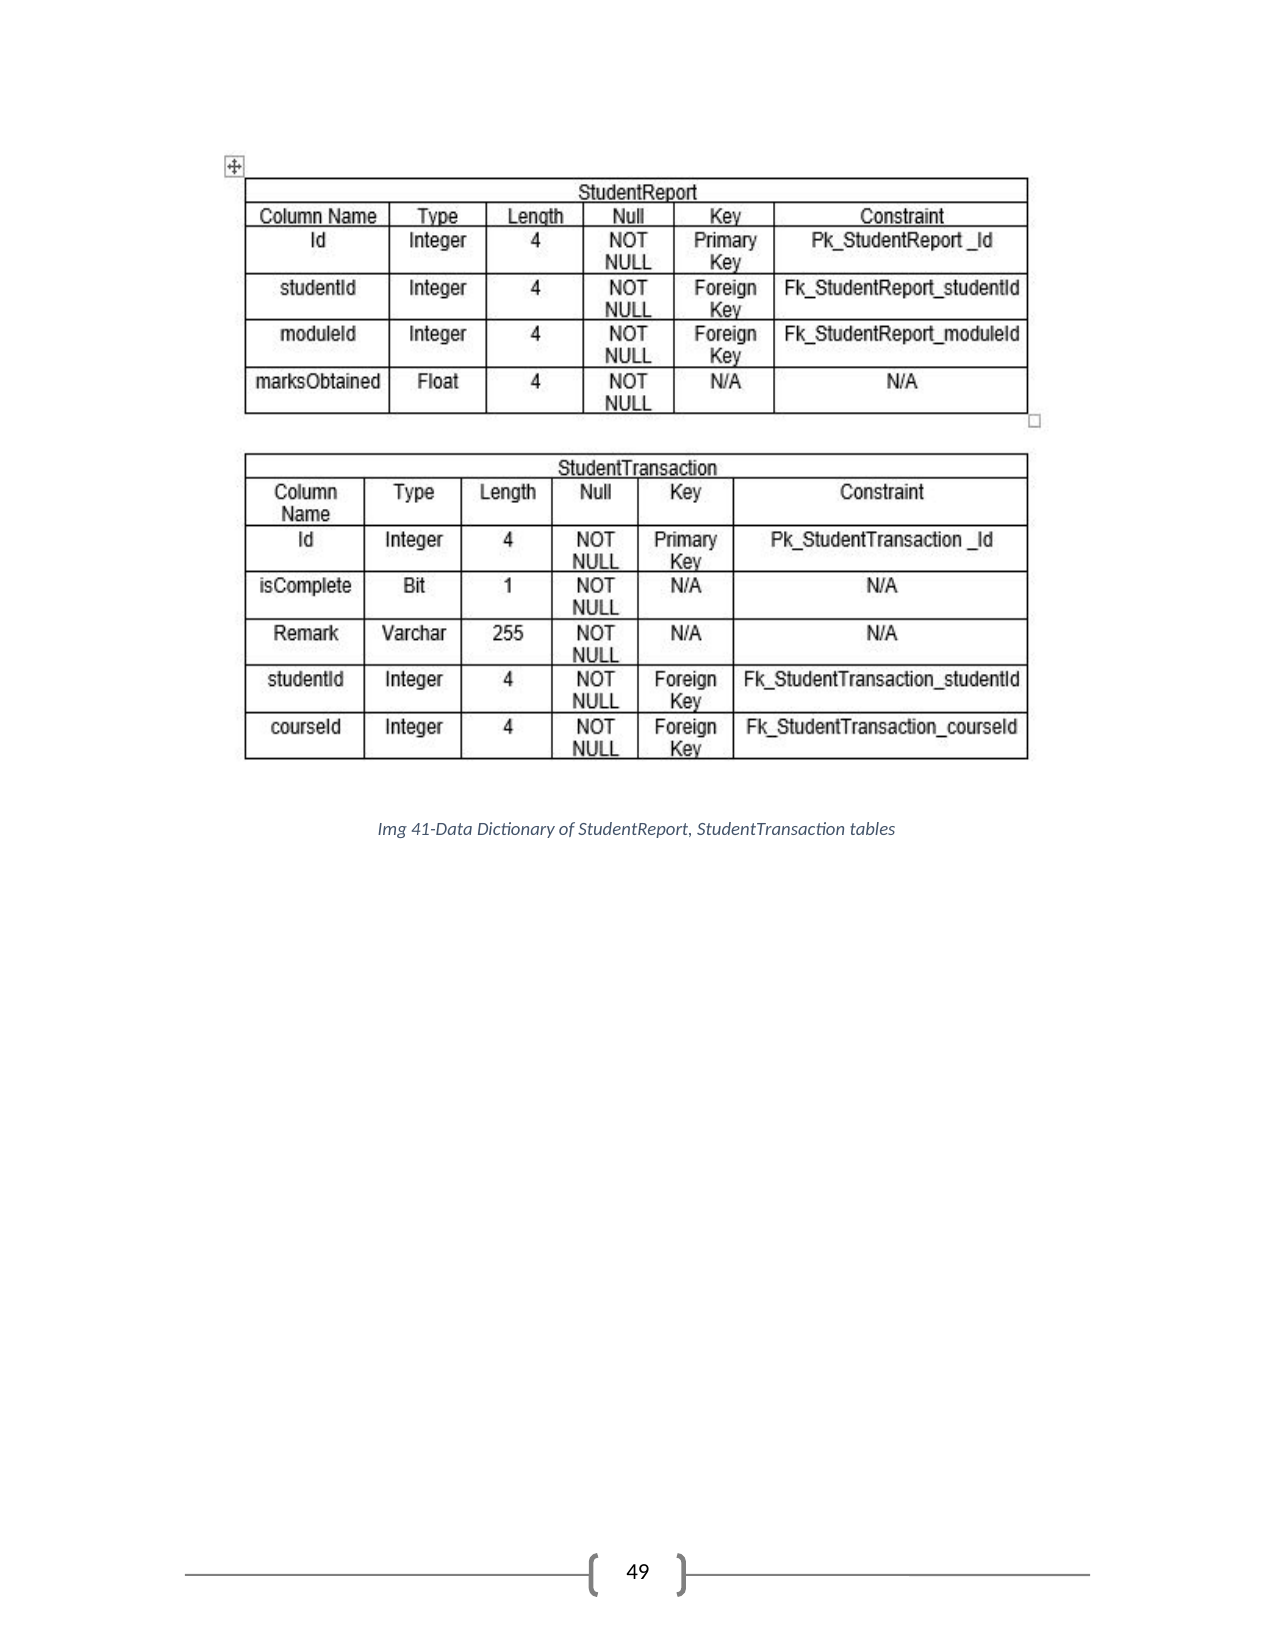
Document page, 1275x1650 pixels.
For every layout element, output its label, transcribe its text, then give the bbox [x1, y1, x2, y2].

picture [223, 150, 1052, 787]
text Img 19-Data Dictionary of StudentReport, StudentTransaction tables [150, 817, 1125, 840]
